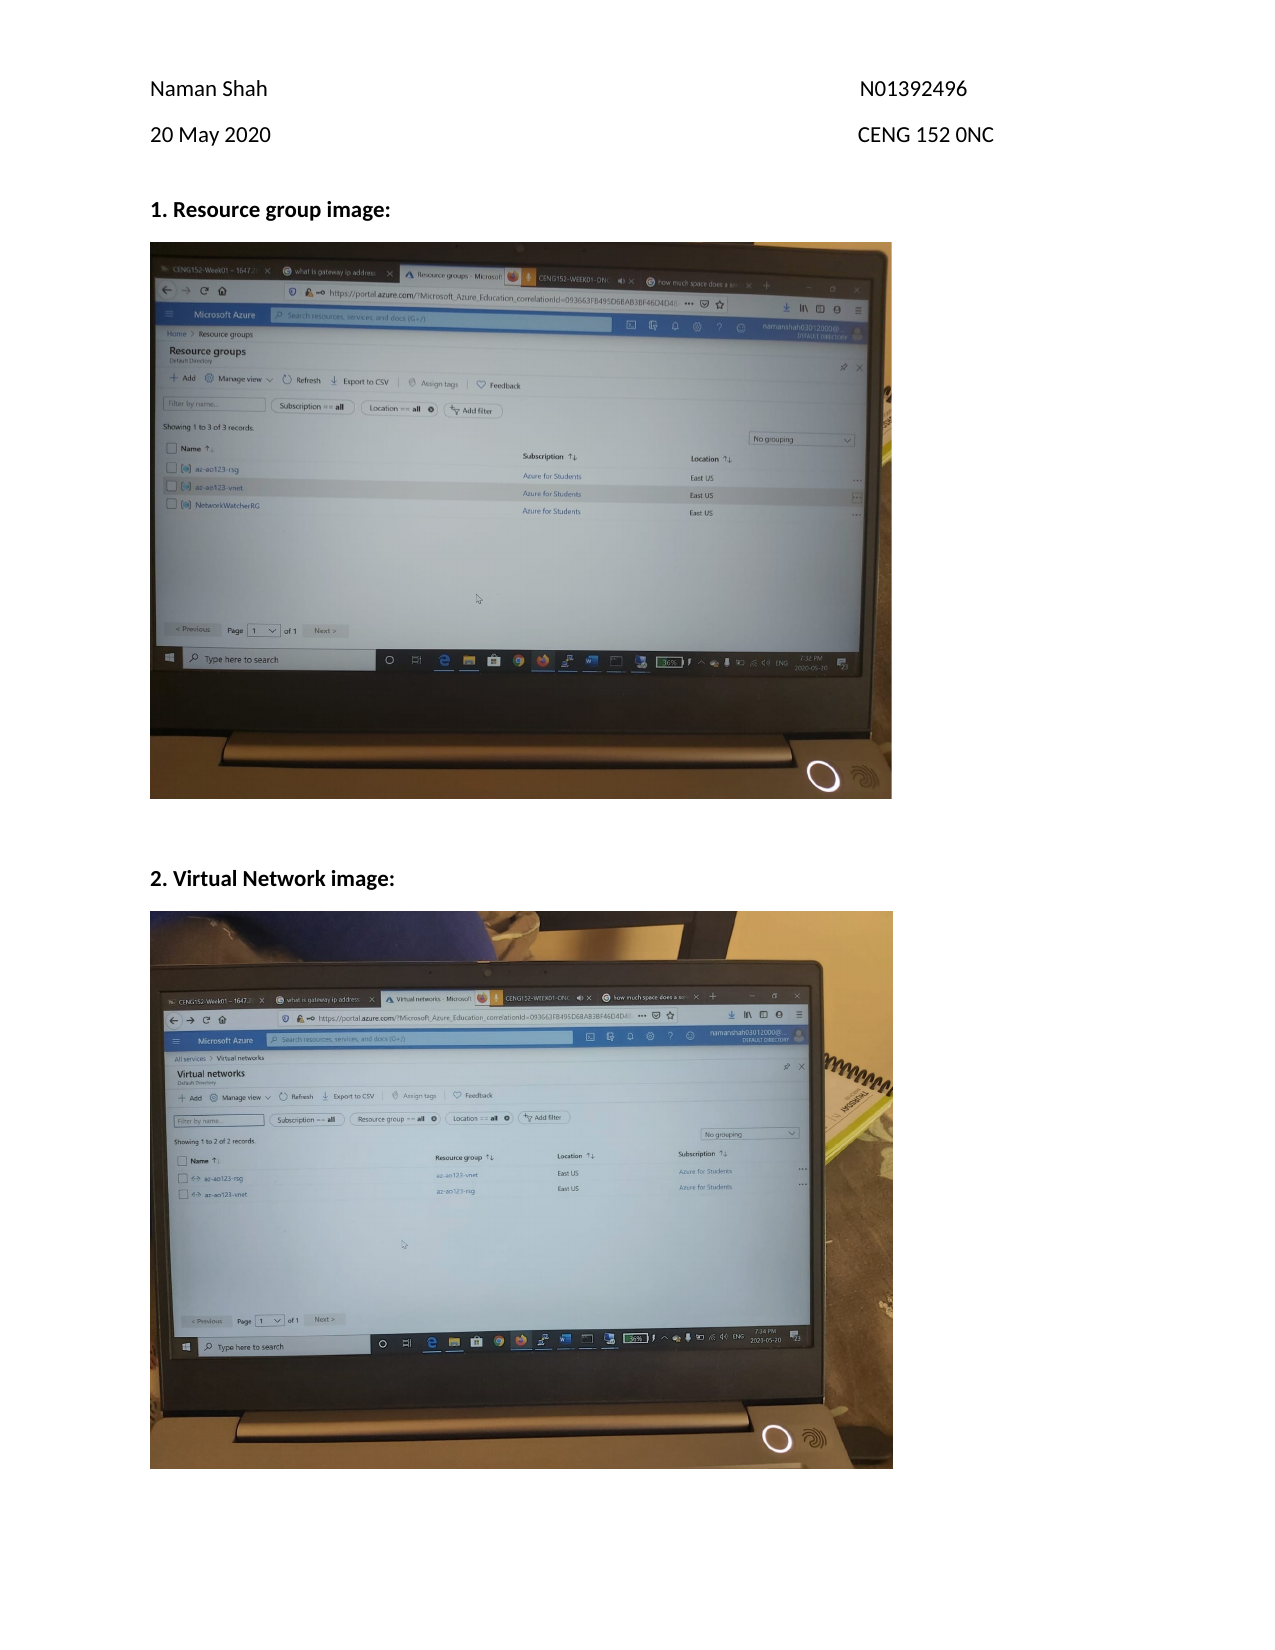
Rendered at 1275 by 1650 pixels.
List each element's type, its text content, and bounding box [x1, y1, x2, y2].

picture [150, 911, 893, 1469]
picture [150, 242, 892, 799]
text 2. Virtual Network image: [150, 864, 1125, 892]
text 1. Resource group image: [150, 196, 1125, 223]
